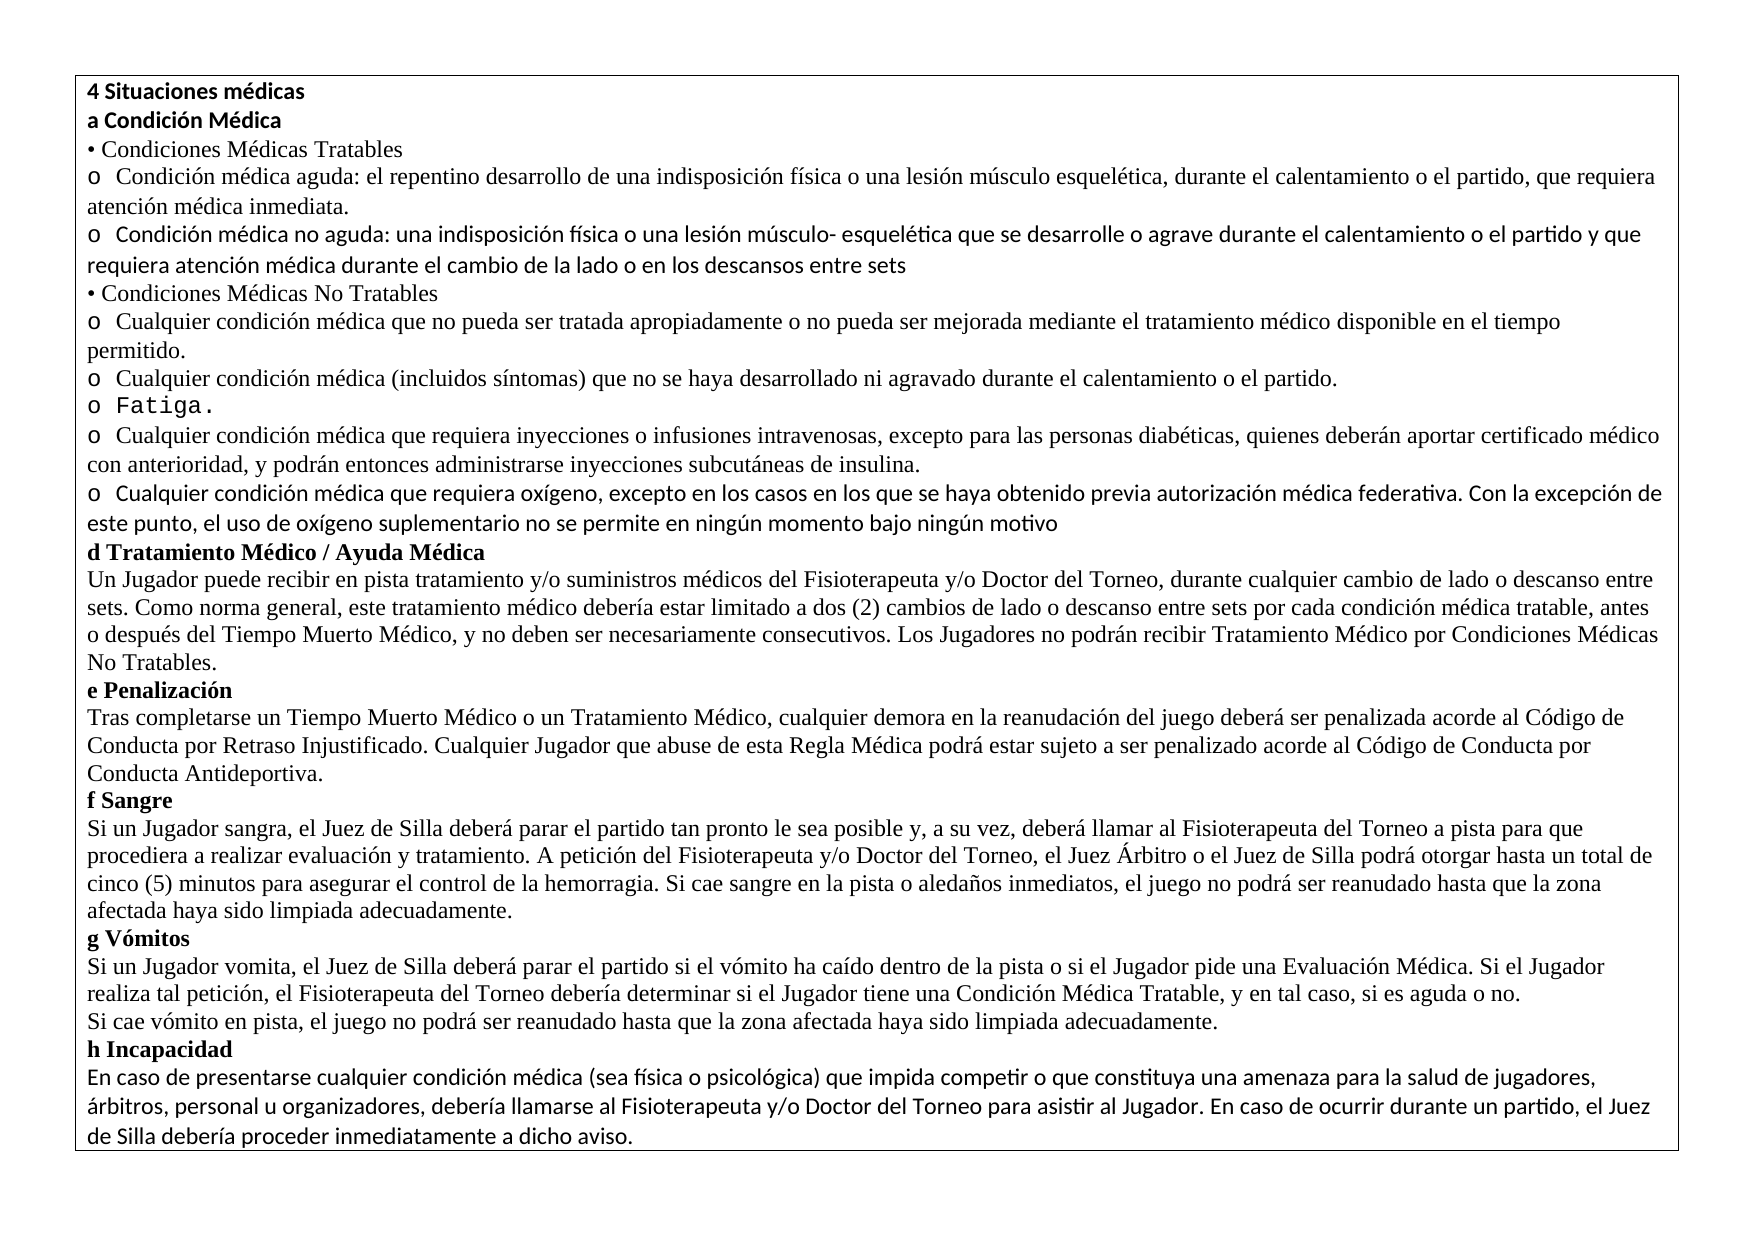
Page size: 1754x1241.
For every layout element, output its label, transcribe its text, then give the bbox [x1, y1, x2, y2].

table_cell 4 Situaciones médicas a Condición Médica • Condiciones Médicas Tratables o Condición médica aguda: el repentino desarrollo de una indisposición física o una lesión músculo esquelética, durante el calentamiento o el partido, que requiera atención médica inmediata. o Condición médica no aguda: una indisposición física o una lesión músculo- esquelética que se desarrolle o agrave durante el calentamiento o el partido y que requiera atención médica durante el cambio de la lado o en los descansos entre sets • Condiciones Médicas No Tratables o Cualquier condición médica que no pueda ser tratada apropiadamente o no pueda ser mejorada mediante el tratamiento médico disponible en el tiempo permitido. o Cualquier condición médica (incluidos síntomas) que no se haya desarrollado ni agravado durante el calentamiento o el partido. o Fatiga. o Cualquier condición médica que requiera inyecciones o infusiones intravenosas, excepto para las personas diabéticas, quienes deberán aportar certificado médico con anterioridad, y podrán entonces administrarse inyecciones subcutáneas de insulina. o Cualquier condición médica que requiera oxígeno, excepto en los casos en los que se haya obtenido previa autorización médica federativa. Con la excepción de este punto, el uso de oxígeno suplementario no se permite en ningún momento bajo ningún motivo d Tratamiento Médico / Ayuda Médica Un Jugador puede recibir en pista tratamiento y/o suministros médicos del Fisioterapeuta y/o Doctor del Torneo, durante cualquier cambio de lado o descanso entre sets. Como norma general, este tratamiento médico debería estar limitado a dos (2) cambios de lado o descanso entre sets por cada condición médica tratable, antes o después del Tiempo Muerto Médico, y no deben ser necesariamente consecutivos. Los Jugadores no podrán recibir Tratamiento Médico por Condiciones Médicas No Tratables. e Penalización Tras completarse un Tiempo Muerto Médico o un Tratamiento Médico, cualquier demora en la reanudación del juego deberá ser penalizada acorde al Código de Conducta por Retraso Injustificado. Cualquier Jugador que abuse de esta Regla Médica podrá estar sujeto a ser penalizado acorde al Código de Conducta por Conducta Antideportiva. f Sangre Si un Jugador sangra, el Juez de Silla deberá parar el partido tan pronto le sea posible y, a su vez, deberá llamar al Fisioterapeuta del Torneo a pista para que procediera a realizar evaluación y tratamiento. A petición del Fisioterapeuta y/o Doctor del Torneo, el Juez Árbitro o el Juez de Silla podrá otorgar hasta un total de cinco (5) minutos para asegurar el control de la hemorragia. Si cae sangre en la pista o aledaños inmediatos, el juego no podrá ser reanudado hasta que la zona afectada haya sido limpiada adecuadamente. g Vómitos Si un Jugador vomita, el Juez de Silla deberá parar el partido si el vómito ha caído dentro de la pista o si el Jugador pide una Evaluación Médica. Si el Jugador realiza tal petición, el Fisioterapeuta del Torneo debería determinar si el Jugador tiene una Condición Médica Tratable, y en tal caso, si es aguda o no. Si cae vómito en pista, el juego no podrá ser reanudado hasta que la zona afectada haya sido limpiada adecuadamente. h Incapacidad En caso de presentarse cualquier condición médica (sea física o psicológica) que impida competir o que constituya una amenaza para la salud de jugadores, árbitros, personal u organizadores, debería llamarse al Fisioterapeuta y/o Doctor del Torneo para asistir al Jugador. En caso de ocurrir durante un partido, el Juez de Silla debería proceder inmediatamente a dicho aviso. [76, 76, 1678, 1150]
